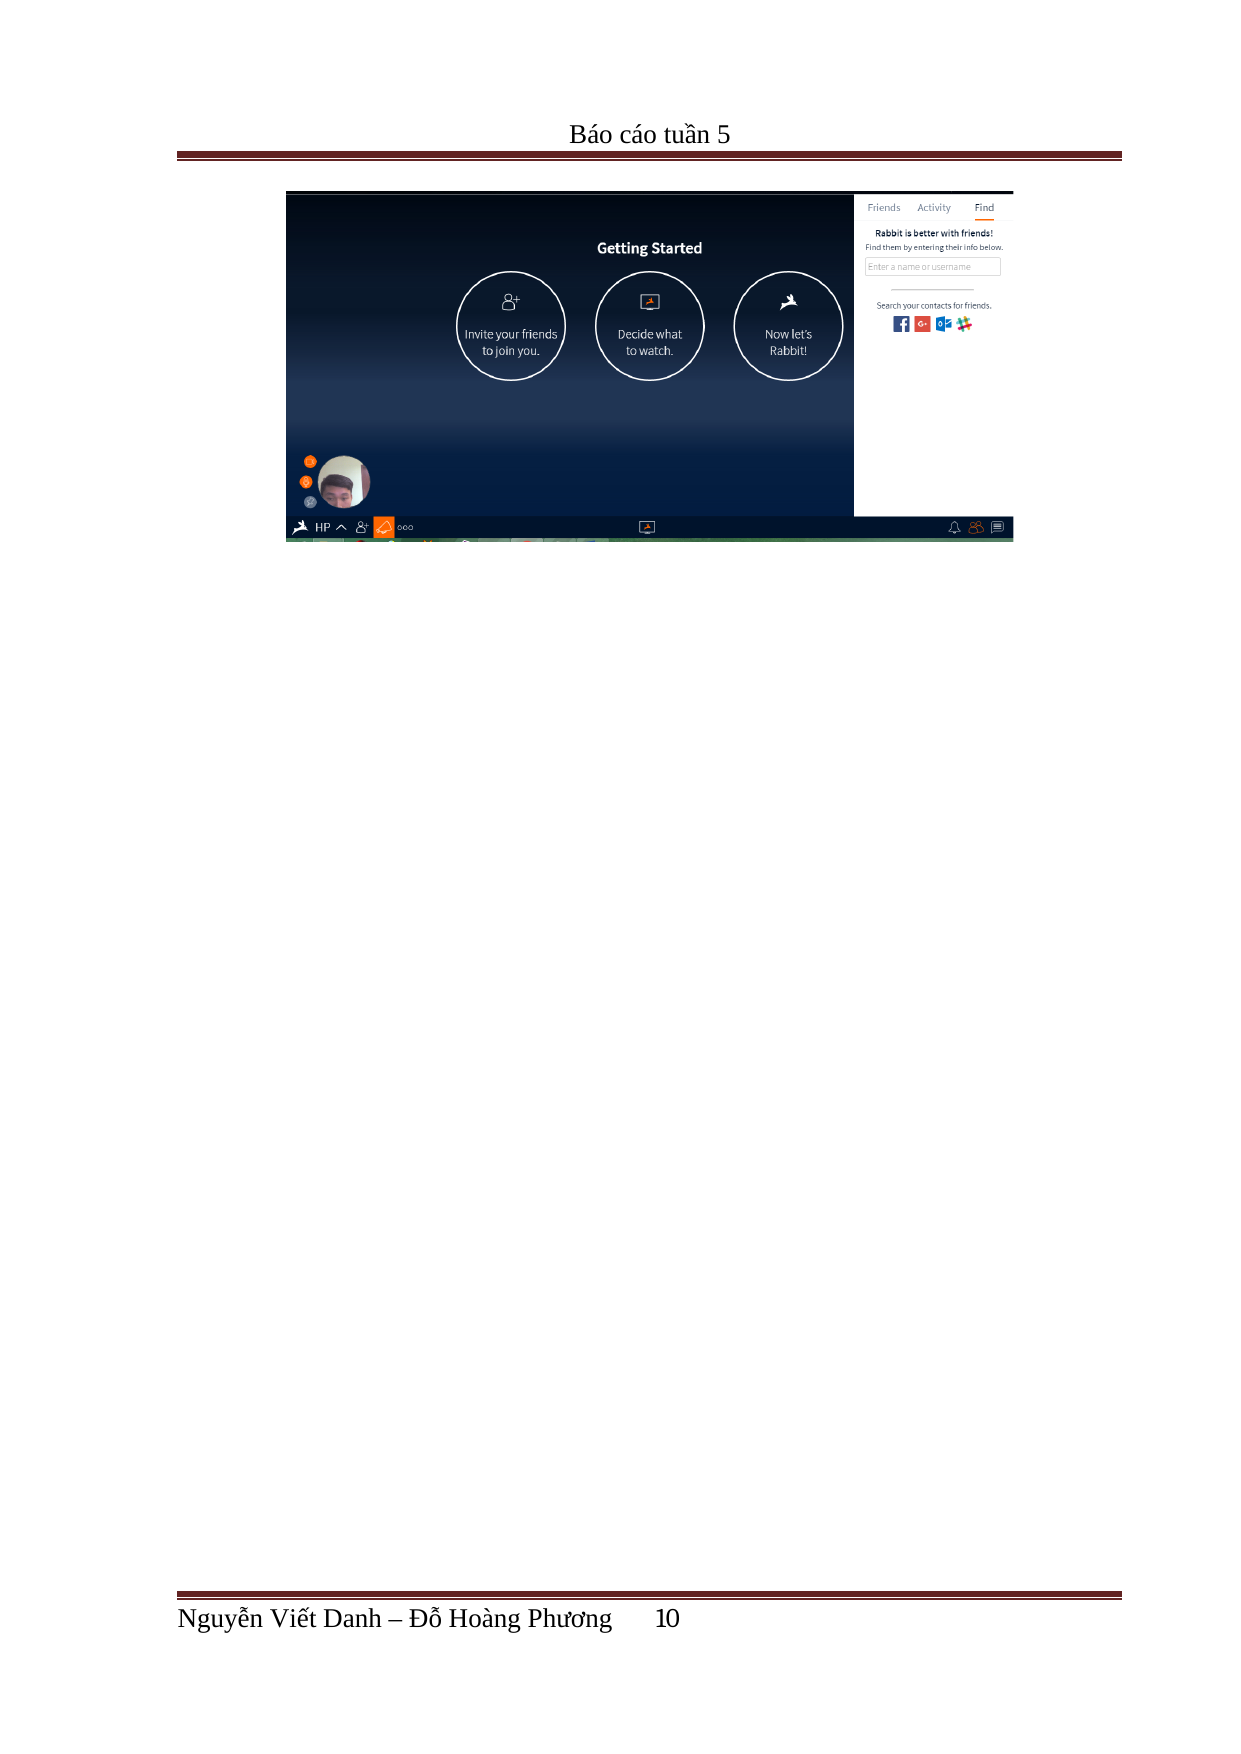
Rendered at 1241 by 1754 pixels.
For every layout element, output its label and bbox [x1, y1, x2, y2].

picture [286, 191, 1014, 542]
